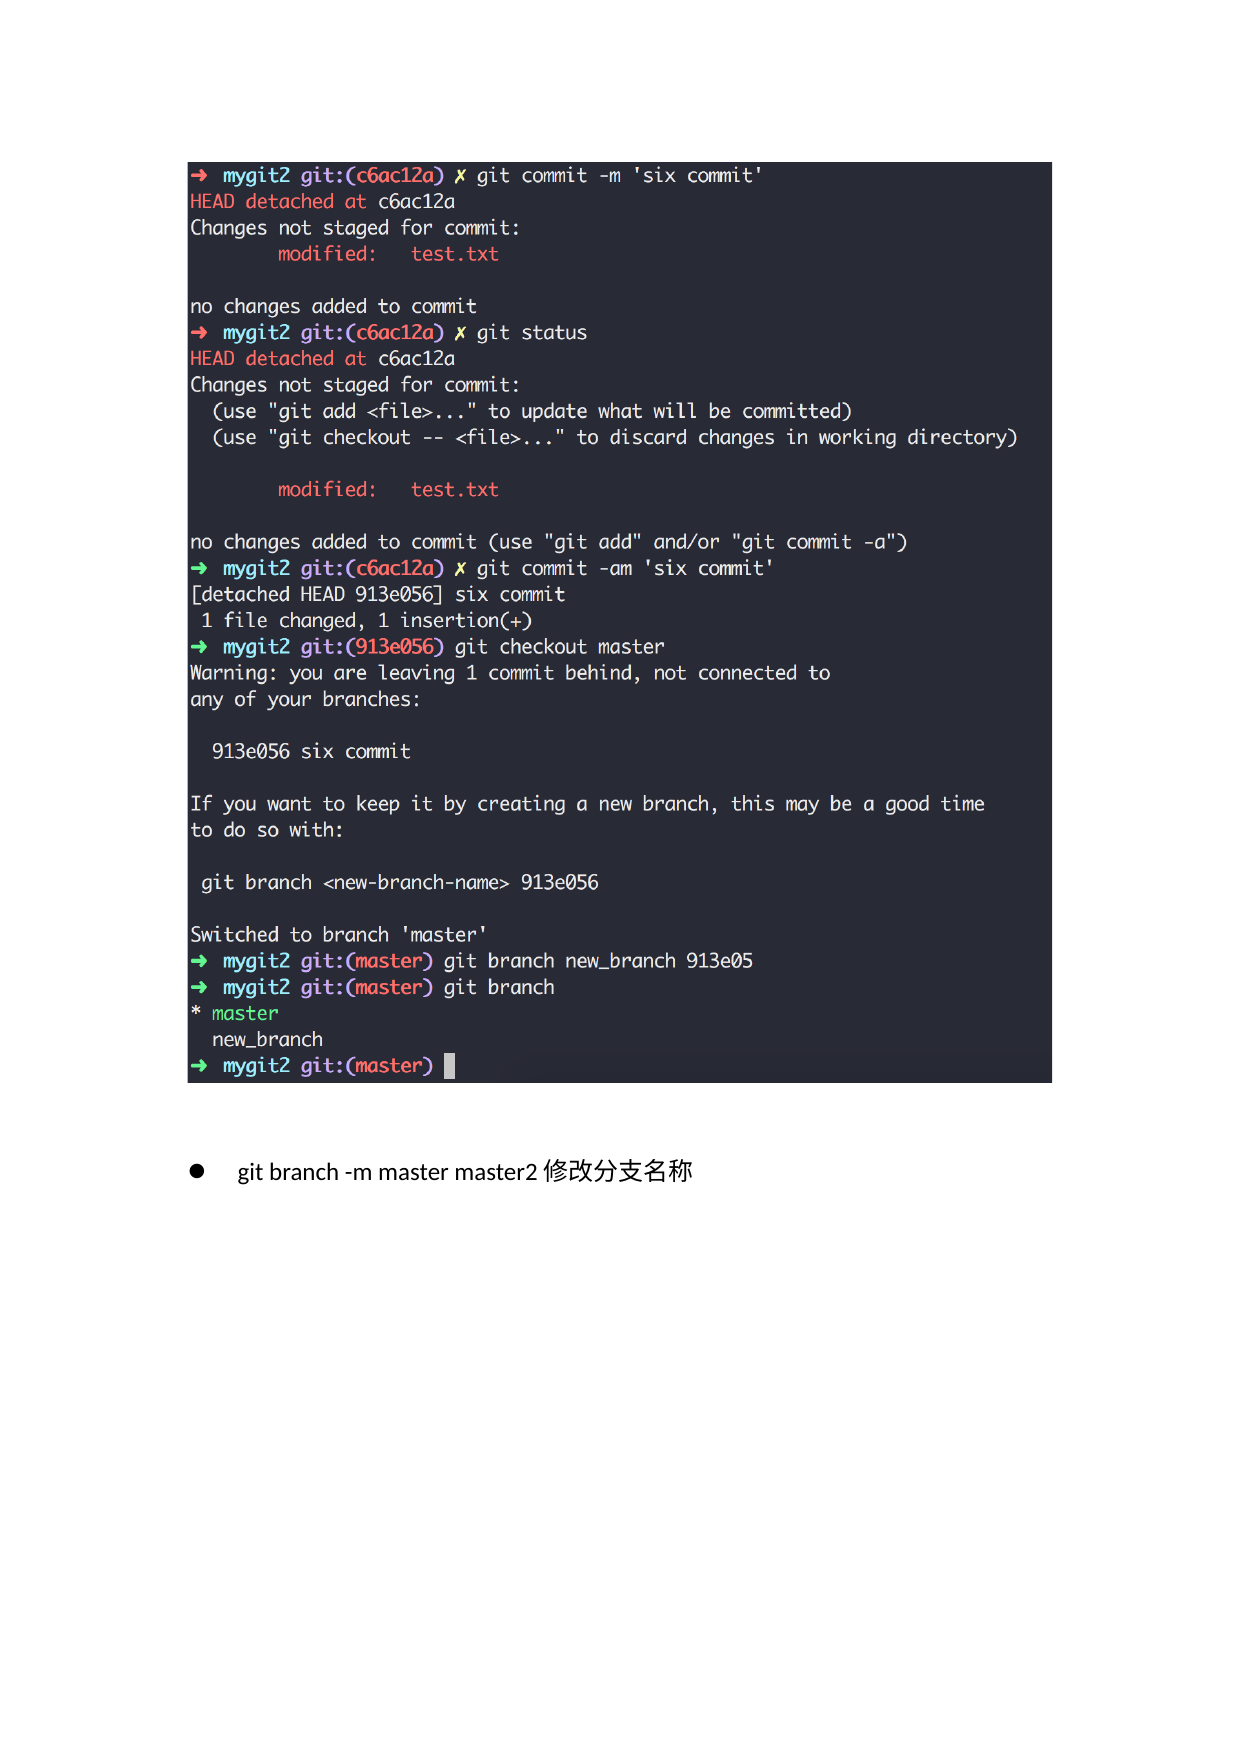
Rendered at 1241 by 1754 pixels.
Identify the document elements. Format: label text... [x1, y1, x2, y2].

list git branch -m master master2修改分支名称 [187, 1137, 1053, 1202]
picture [187, 162, 1053, 1083]
